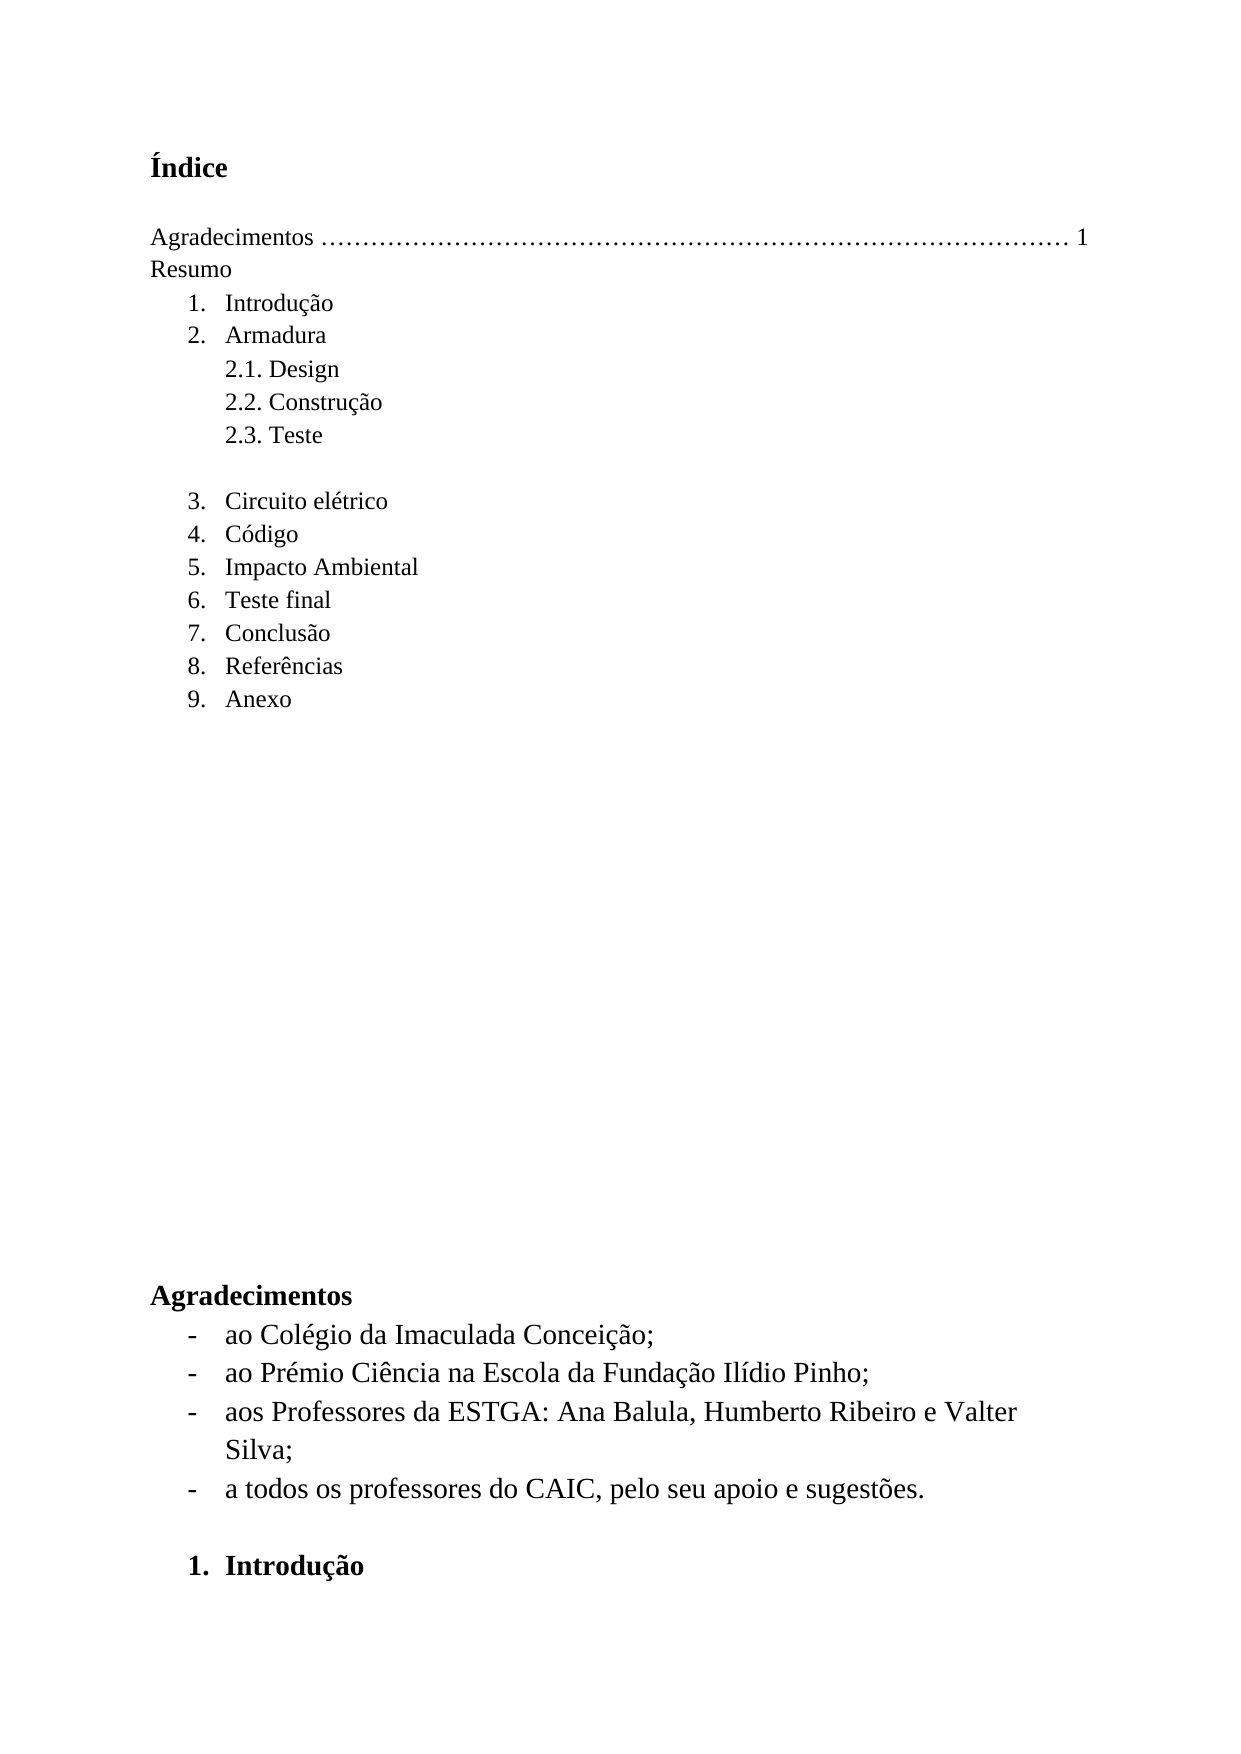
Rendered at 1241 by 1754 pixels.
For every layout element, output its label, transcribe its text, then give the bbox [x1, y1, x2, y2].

list Teste final [187, 585, 1090, 613]
list Conclusão [187, 618, 1090, 647]
list Código [187, 519, 1090, 547]
list Armadura [187, 321, 1090, 349]
list Anexo [187, 684, 1090, 713]
list Referências [187, 651, 1090, 679]
text 2.1. Design [150, 354, 1090, 382]
text 2.2. Construção [150, 387, 1090, 415]
text Resumo [150, 254, 1090, 283]
list Introdução [187, 288, 1090, 316]
text Índice [150, 150, 1090, 183]
list Circuito elétrico [187, 486, 1090, 514]
list aos Professores da ESTGA: Ana Balula, Humberto Ribeiro e Valter Silva; [187, 1394, 1090, 1466]
list a todos os professores do CAIC, pelo seu apoio e sugestões. [187, 1471, 1090, 1504]
list Impacto Ambiental [187, 552, 1090, 581]
text Agradecimentos [150, 1278, 1090, 1312]
list Introdução [187, 1548, 1090, 1582]
text Agradecimentos ……………………………………………………………………………… 1 [150, 222, 1090, 250]
text 2.3. Teste [150, 420, 1090, 448]
list ao Prémio Ciência na Escola da Fundação Ilídio Pinho; [187, 1355, 1090, 1389]
list ao Colégio da Imaculada Conceição; [187, 1317, 1090, 1350]
